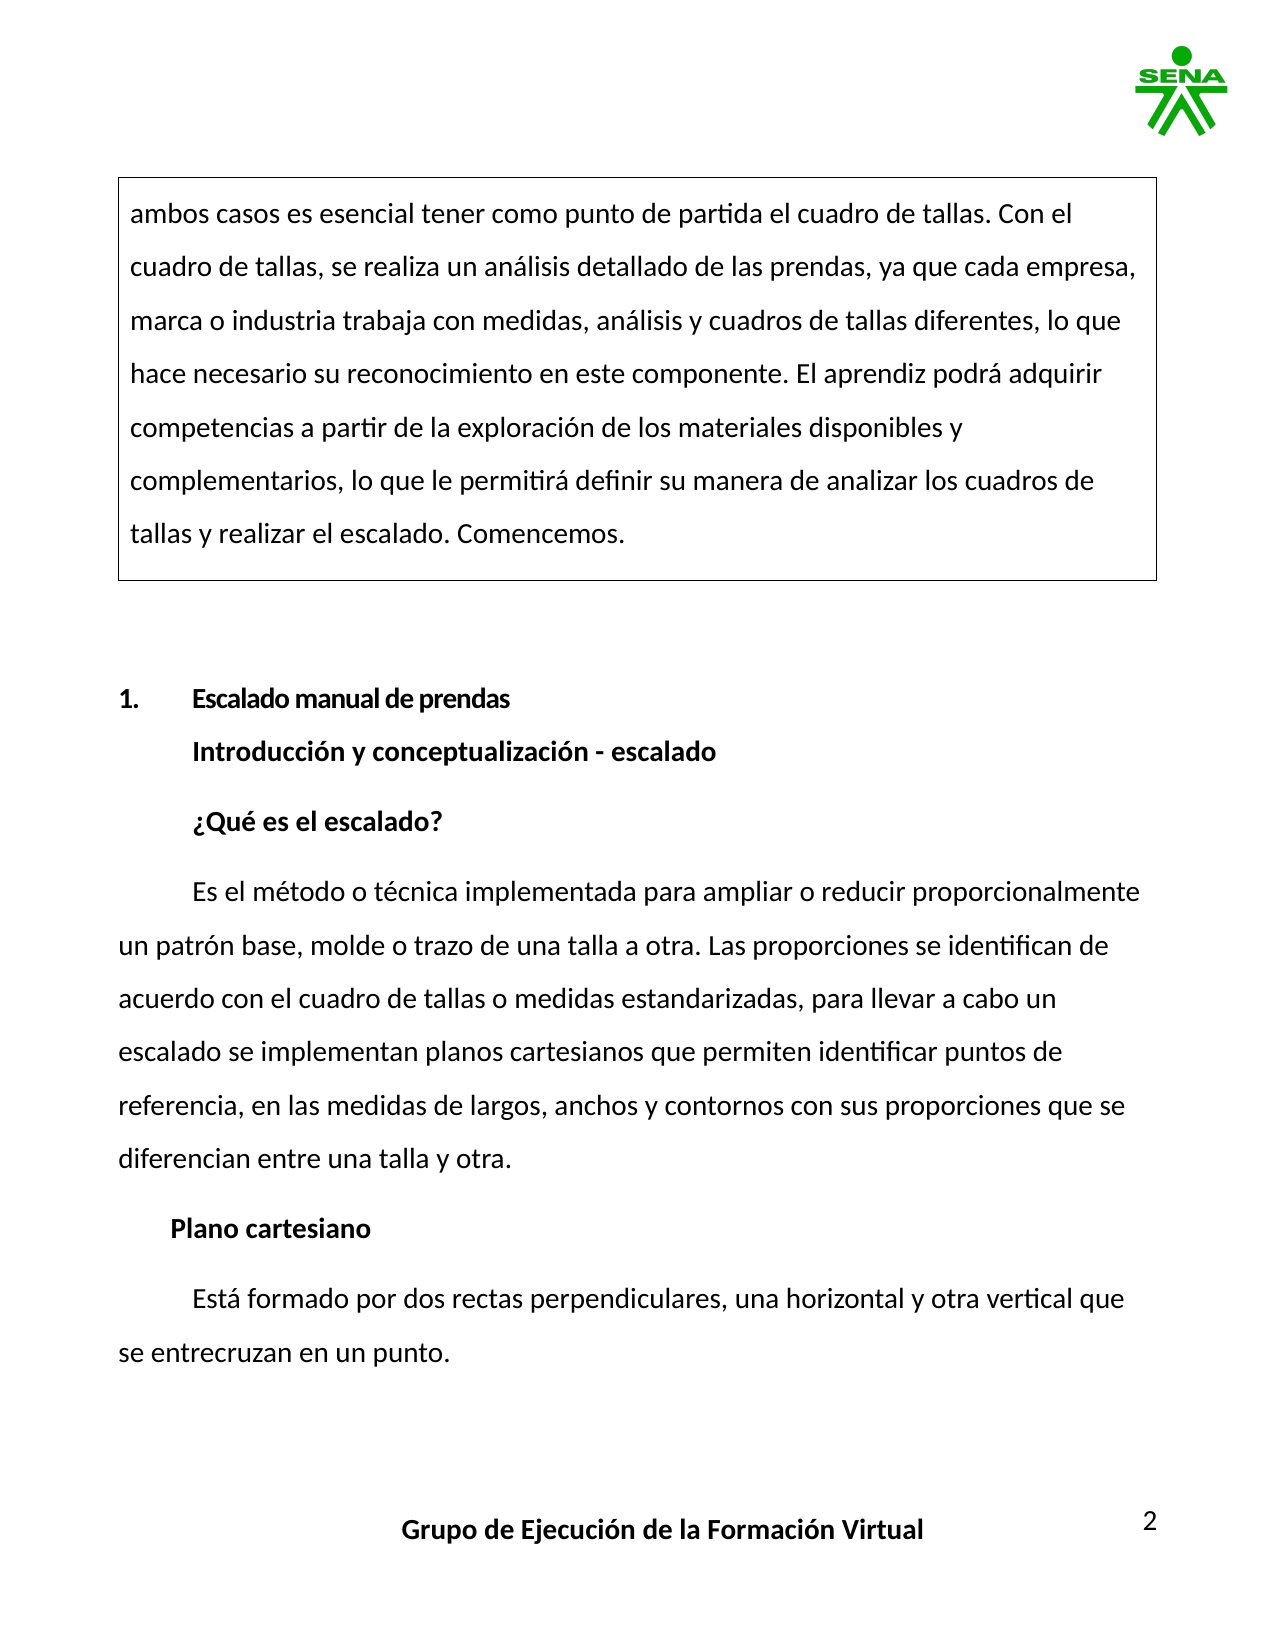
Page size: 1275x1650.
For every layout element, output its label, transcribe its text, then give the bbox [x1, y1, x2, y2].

picture [1135, 46, 1228, 136]
text Es el método o técnica implementada para ampliar o reducir proporcionalmente un patrón base, molde o trazo de una talla a otra. Las proporciones se identifican de acuerdo con el cuadro de tallas o medidas estandarizadas, para llevar a cabo un escalado se implementan planos cartesianos que permiten identificar puntos de referencia, en las medidas de largos, anchos y contornos con sus proporciones que se diferencian entre una talla y otra. [118, 873, 1157, 1176]
text Introducción y conceptualización - escalado [118, 733, 1157, 768]
text Plano cartesiano [170, 1210, 1157, 1246]
subtitle Escalado manual de prendas [118, 681, 1157, 716]
text ¿Qué es el escalado? [118, 803, 1157, 839]
text Está formado por dos rectas perpendiculares, una horizontal y otra vertical que se entrecruzan en un punto. [118, 1281, 1157, 1369]
